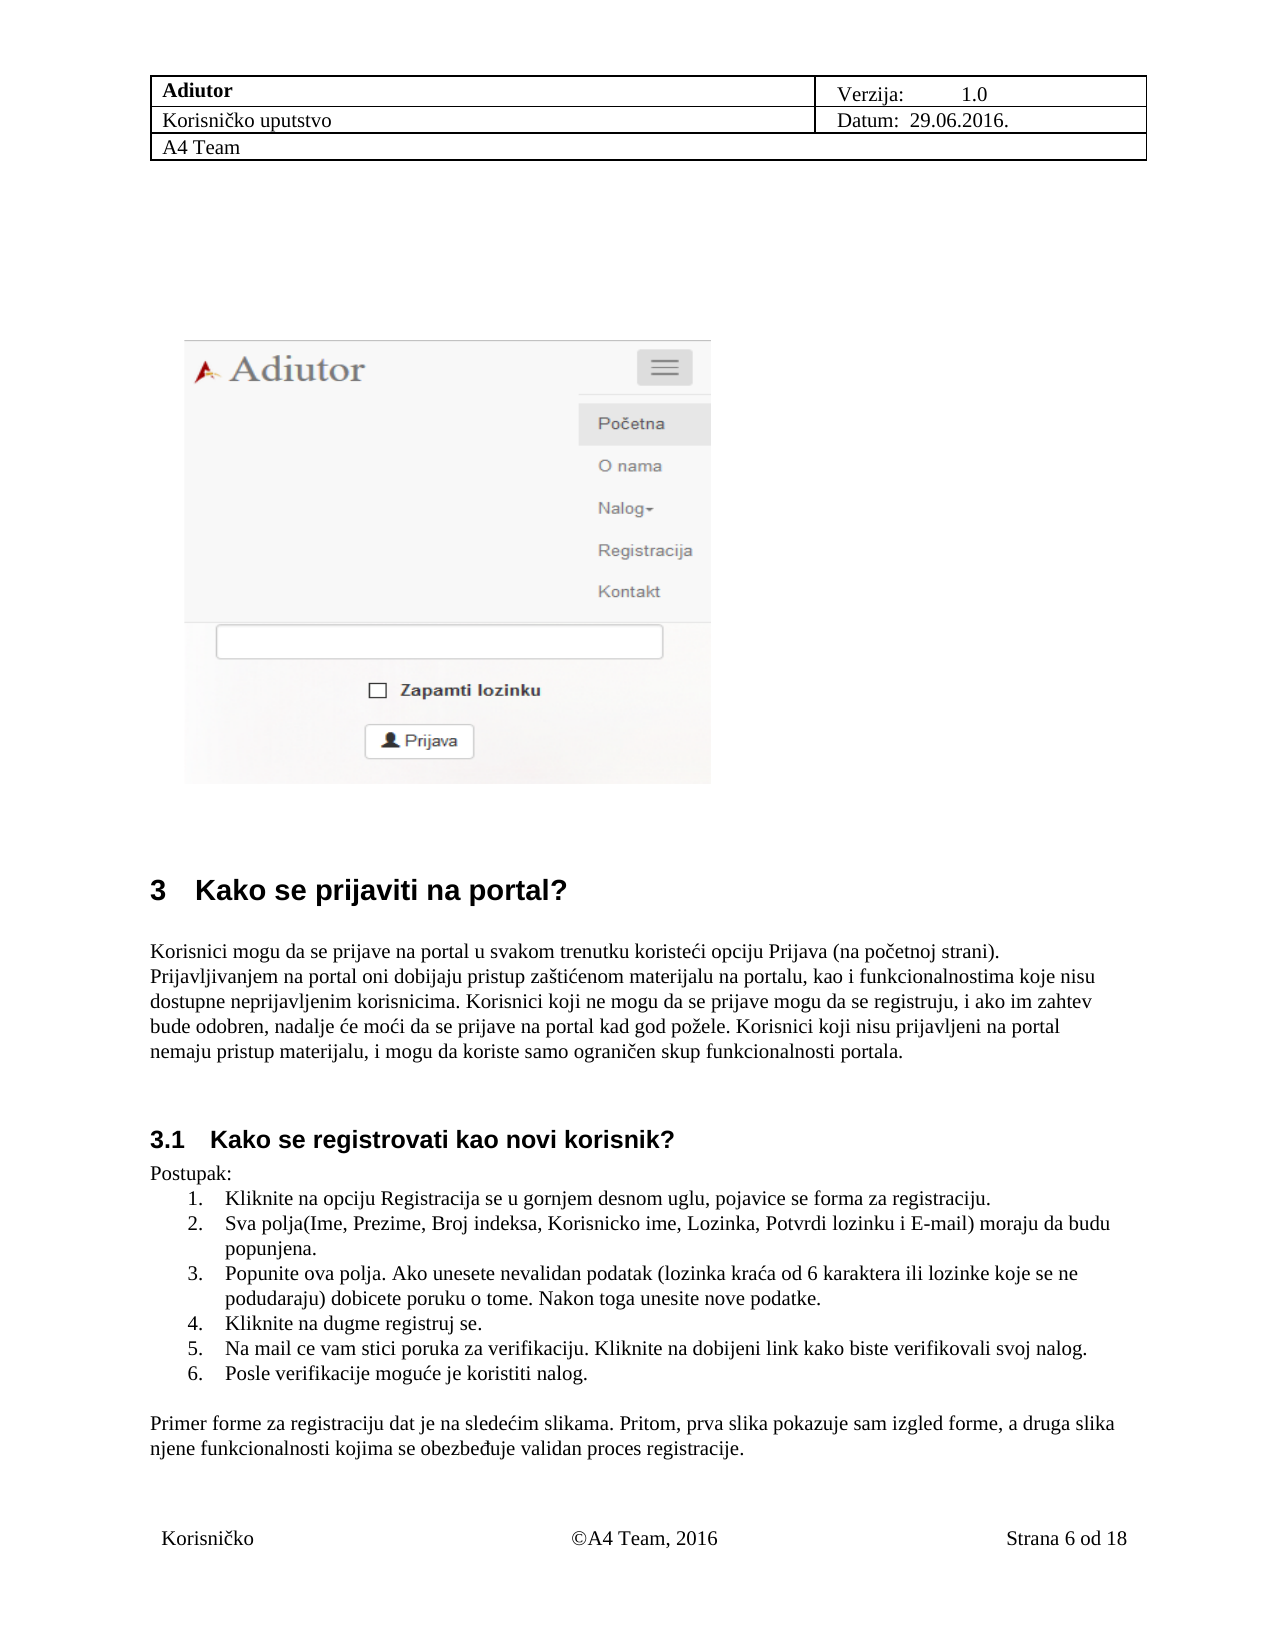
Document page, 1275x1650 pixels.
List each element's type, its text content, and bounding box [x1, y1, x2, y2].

list Na mail ce vam stici poruka za verifikaciju. Kliknite na dobijeni link kako biste verifikovali svoj nalog. [187, 1335, 1125, 1360]
picture [184, 340, 711, 784]
list Posle verifikacije moguće je koristiti nalog. [187, 1360, 1125, 1385]
text Postupak: [150, 1160, 1125, 1185]
list Kliknite na dugme registruj se. [187, 1310, 1125, 1335]
list Kliknite na opciju Registracija se u gornjem desnom uglu, pojavice se forma za registraciju. [187, 1185, 1125, 1210]
subtitle Kako se registrovati kao novi korisnik? [150, 1125, 1125, 1154]
list Popunite ova polja. Ako unesete nevalidan podatak (lozinka kraća od 6 karaktera ili lozinke koje se ne podudaraju) dobicete poruku o tome. Nakon toga unesite nove podatke. [187, 1260, 1125, 1310]
text Korisnici mogu da se prijave na portal u svakom trenutku koristeći opciju Prijava (na početnoj strani). Prijavljivanjem na portal oni dobijaju pristup zaštićenom materijalu na portalu, kao i funkcionalnostima koje nisu dostupne neprijavljenim korisnicima. Korisnici koji ne mogu da se prijave mogu da se registruju, i ako im zahtev bude odobren, nadalje će moći da se prijave na portal kad god požele. Korisnici koji nisu prijavljeni na portal nemaju pristup materijalu, i mogu da koriste samo ograničen skup funkcionalnosti portala. [150, 938, 1125, 1063]
list Sva polja(Ime, Prezime, Broj indeksa, Korisnicko ime, Lozinka, Potvrdi lozinku i E-mail) moraju da budu popunjena. [187, 1210, 1125, 1260]
subtitle Kako se prijaviti na portal? [150, 873, 1125, 906]
text Primer forme za registraciju dat je na sledećim slikama. Pritom, prva slika pokazuje sam izgled forme, a druga slika njene funkcionalnosti kojima se obezbeđuje validan proces registracije. [150, 1410, 1125, 1460]
